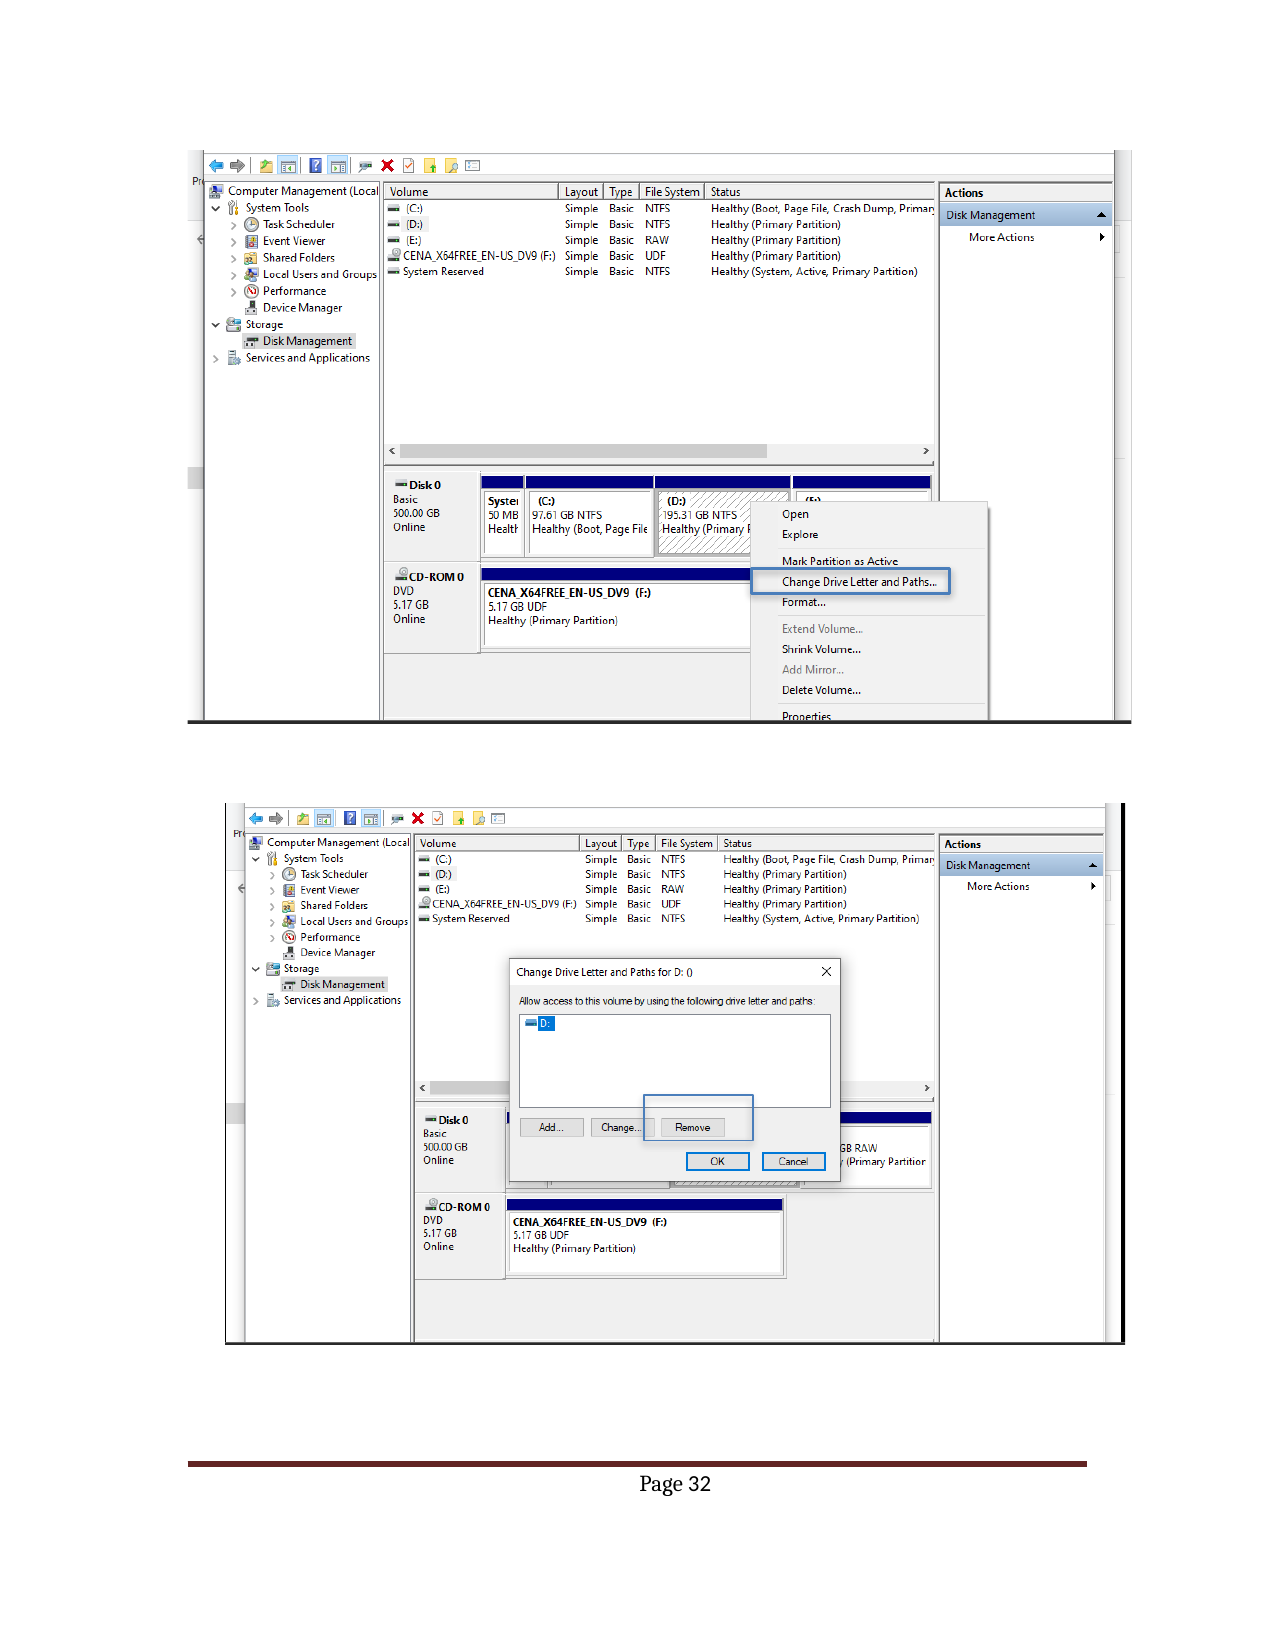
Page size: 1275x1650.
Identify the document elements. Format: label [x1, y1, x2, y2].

picture [225, 803, 1125, 1345]
picture [187, 150, 1132, 724]
